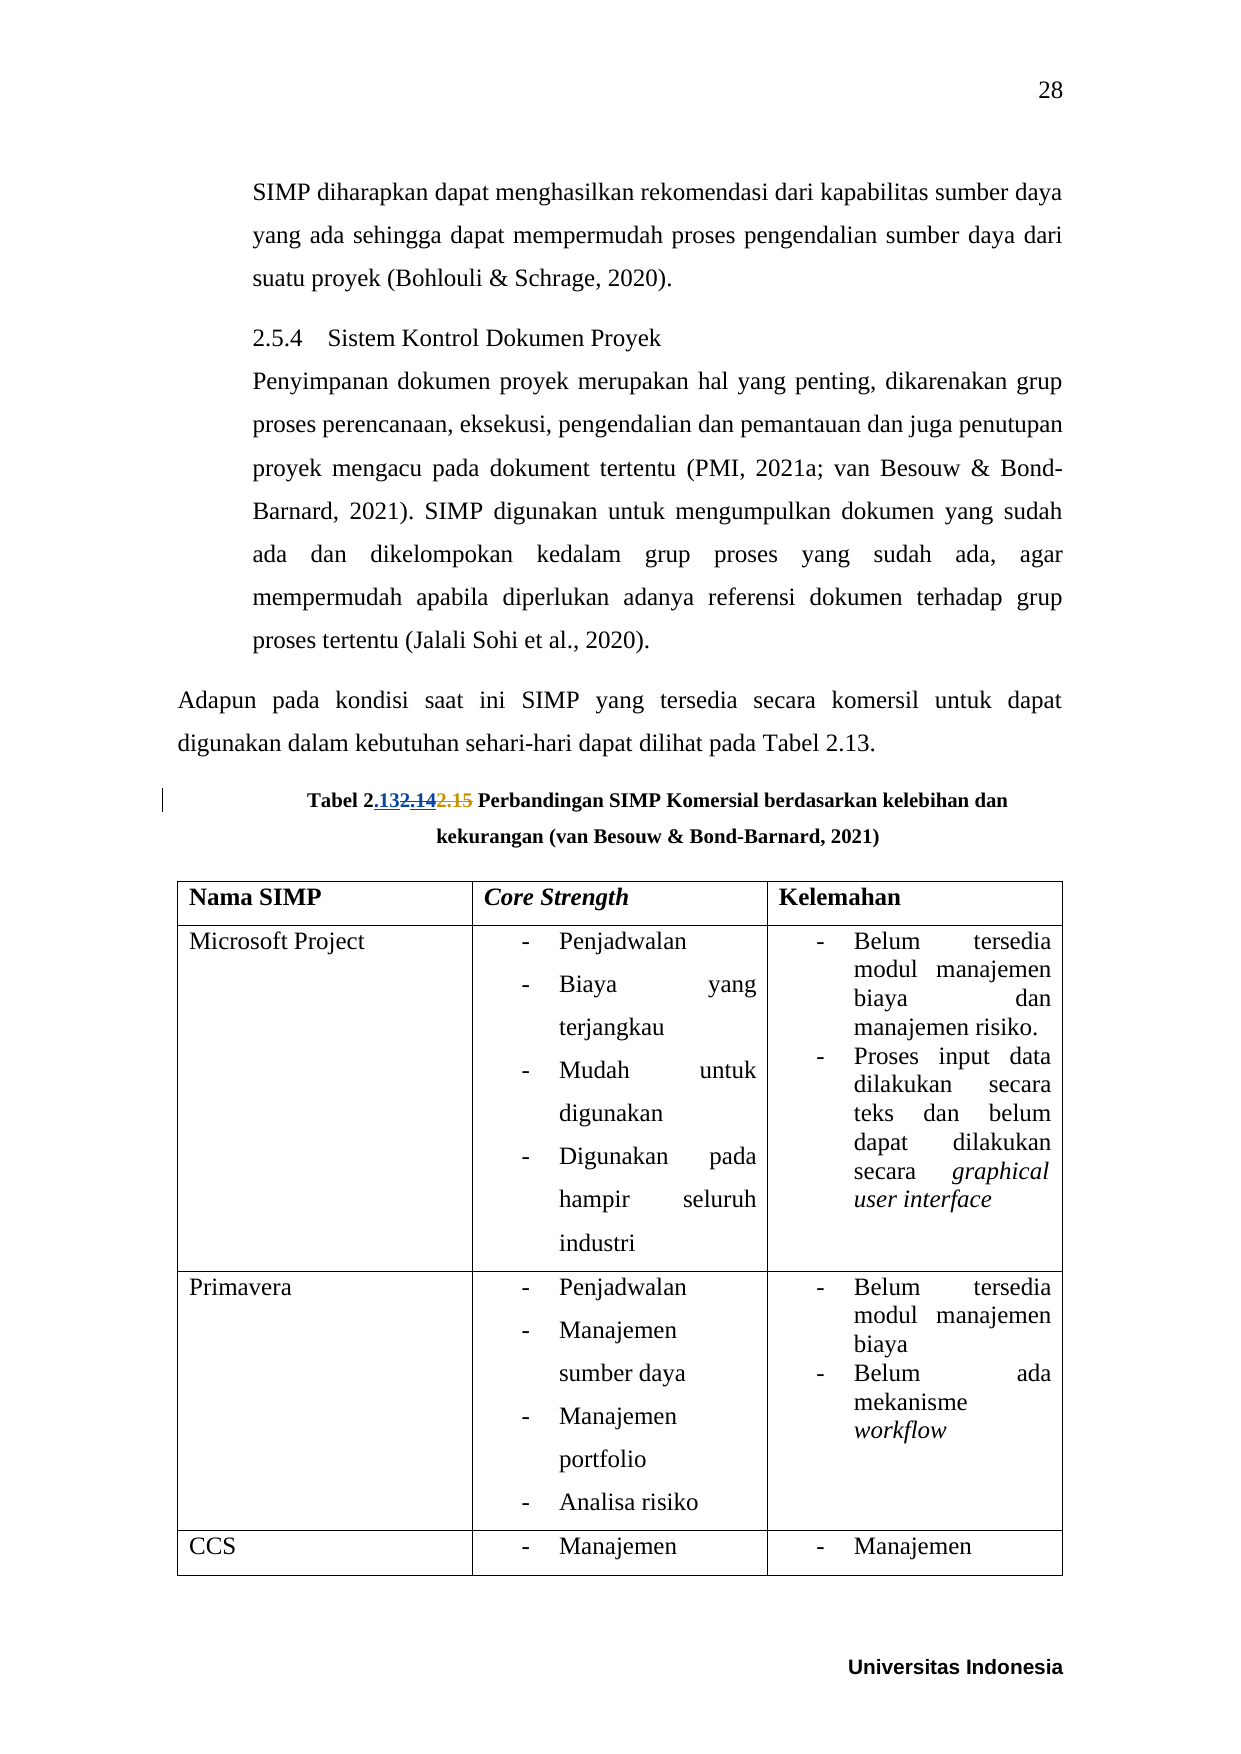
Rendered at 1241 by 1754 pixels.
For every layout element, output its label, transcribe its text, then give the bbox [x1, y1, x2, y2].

table_cell Belum tersedia modul manajemen biaya Belum ada mekanisme workflow [768, 1272, 1062, 1530]
table_cell Primavera [178, 1272, 472, 1530]
subtitle Sistem Kontrol Dokumen Proyek [252, 323, 1063, 352]
table_header Nama SIMP [178, 882, 472, 925]
text Penyimpanan dokumen proyek merupakan hal yang penting, dikarenakan grup proses perencanaan, eksekusi, pengendalian dan pemantauan dan juga penutupan proyek mengacu pada dokument tertentu (PMI, 2021a; van Besouw & Bond-Barnard, 2021). SIMP digunakan untuk mengumpulkan dokumen yang sudah ada dan dikelompokan kedalam grup proses yang sudah ada, agar mempermudah apabila diperlukan adanya referensi dokumen terhadap grup proses tertentu (Jalali Sohi et al., 2020). [252, 366, 1063, 654]
table_cell Microsoft Project [178, 926, 472, 1271]
text Tabel 2 Perbandingan SIMP Komersial berdasarkan kelebihan dan kekurangan (van Besouw & Bond-Barnard, 2021) [252, 788, 1063, 848]
table_header Core Strength [473, 882, 767, 925]
table_cell CCS [178, 1531, 472, 1574]
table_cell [473, 1531, 767, 1574]
table_cell Penjadwalan Biaya yang terjangkau Mudah untuk digunakan Digunakan pada hampir seluruh industri [473, 926, 767, 1271]
text SIMP diharapkan dapat menghasilkan rekomendasi dari kapabilitas sumber daya yang ada sehingga dapat mempermudah proses pengendalian sumber daya dari suatu proyek (Bohlouli & Schrage, 2020). [252, 177, 1063, 292]
table_header Kelemahan [768, 882, 1062, 925]
table_cell Penjadwalan Manajemen sumber daya Manajemen portfolio Analisa risiko [473, 1272, 767, 1530]
table_cell Belum tersedia modul manajemen biaya dan manajemen risiko. Proses input data dilakukan secara teks dan belum dapat dilakukan secara graphical user interface [768, 926, 1062, 1271]
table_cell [768, 1531, 1062, 1574]
